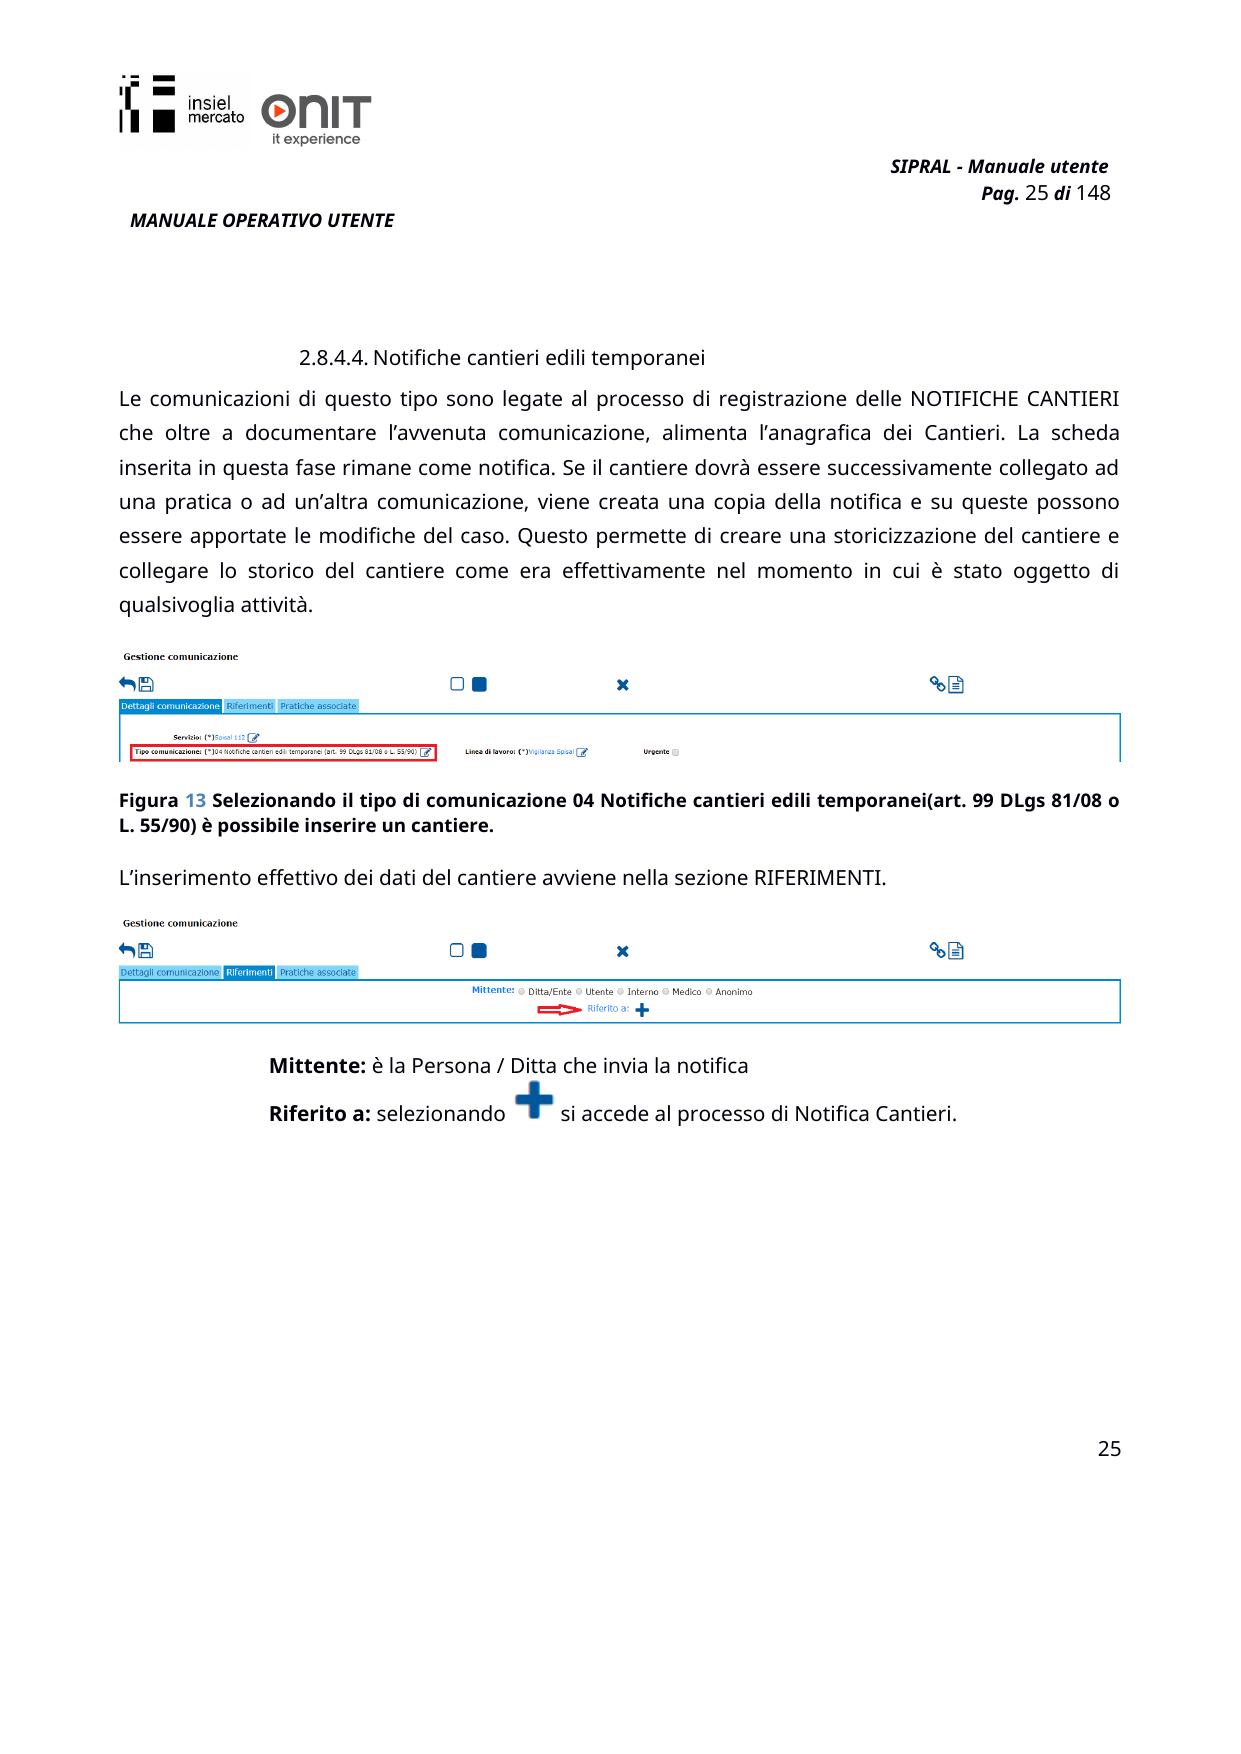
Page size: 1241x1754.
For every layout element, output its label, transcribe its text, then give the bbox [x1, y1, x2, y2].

text Figura 13 Selezionando il tipo di comunicazione 04 Notifiche cantieri edili temporanei(art. 99 DLgs 81/08 o L. 55/90) è possibile inserire un cantiere. [119, 787, 1121, 838]
picture [511, 1079, 555, 1122]
text Mittente: è la Persona / Ditta che invia la notifica [194, 1051, 1121, 1079]
text L’inserimento effettivo dei dati del cantiere avviene nella sezione RIFERIMENTI. [119, 863, 1121, 891]
subtitle Notifiche cantieri edili temporanei [299, 343, 1121, 372]
picture [118, 73, 252, 149]
picture [118, 916, 1122, 1026]
picture [118, 649, 1122, 762]
text Riferito a: selezionando si accede al processo di Notifica Cantieri. [194, 1079, 1121, 1128]
picture [257, 91, 376, 149]
text Le comunicazioni di questo tipo sono legate al processo di registrazione delle NOTIFICHE CANTIERI che oltre a documentare l’avvenuta comunicazione, alimenta l’anagrafica dei Cantieri. La scheda inserita in questa fase rimane come notifica. Se il cantiere dovrà essere successivamente collegato ad una pratica o ad un’altra comunicazione, viene creata una copia della notifica e su queste possono essere apportate le modifiche del caso. Questo permette di creare una storicizzazione del cantiere e collegare lo storico del cantiere come era effettivamente nel momento in cui è stato oggetto di qualsivoglia attività. [119, 384, 1121, 619]
